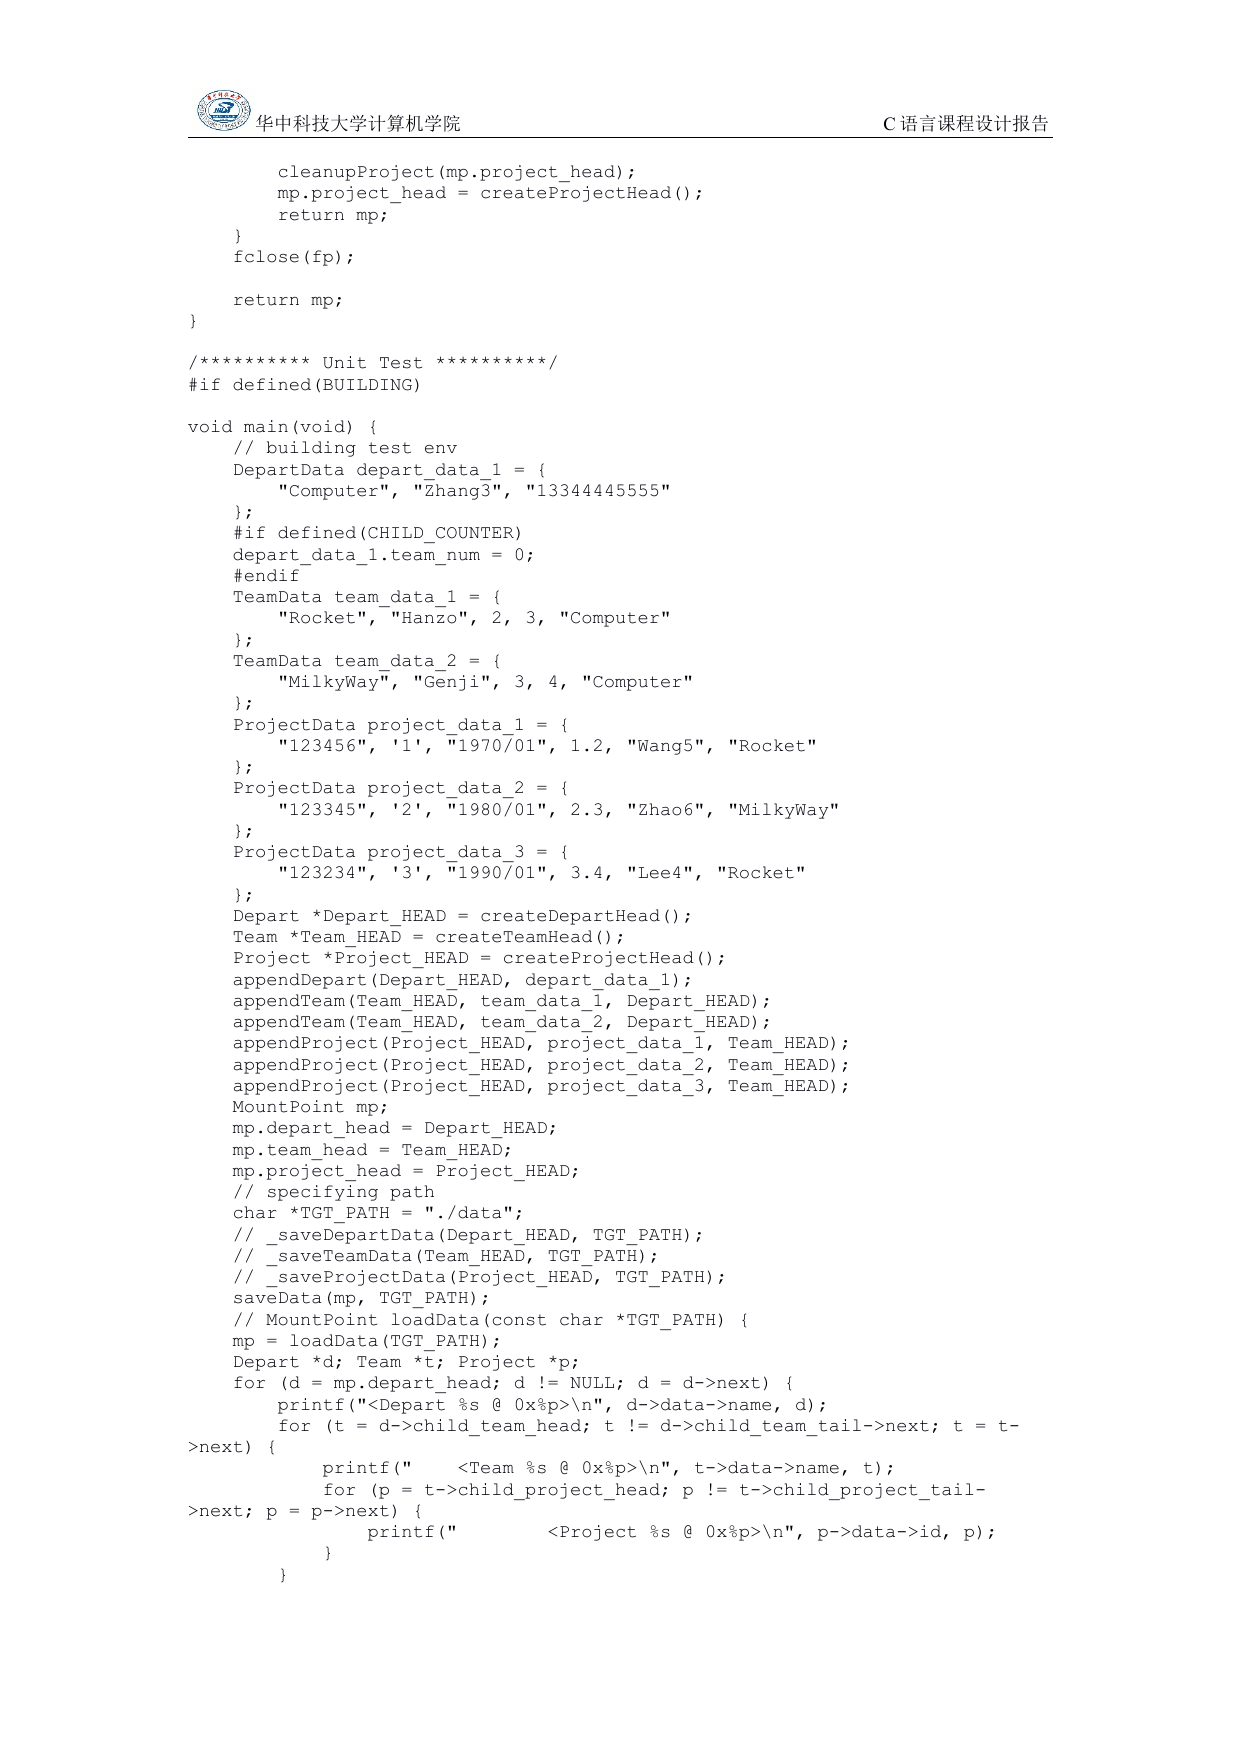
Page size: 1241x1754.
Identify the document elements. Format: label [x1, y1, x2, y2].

picture [191, 88, 255, 131]
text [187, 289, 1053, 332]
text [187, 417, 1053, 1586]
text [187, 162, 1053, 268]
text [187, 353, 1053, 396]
